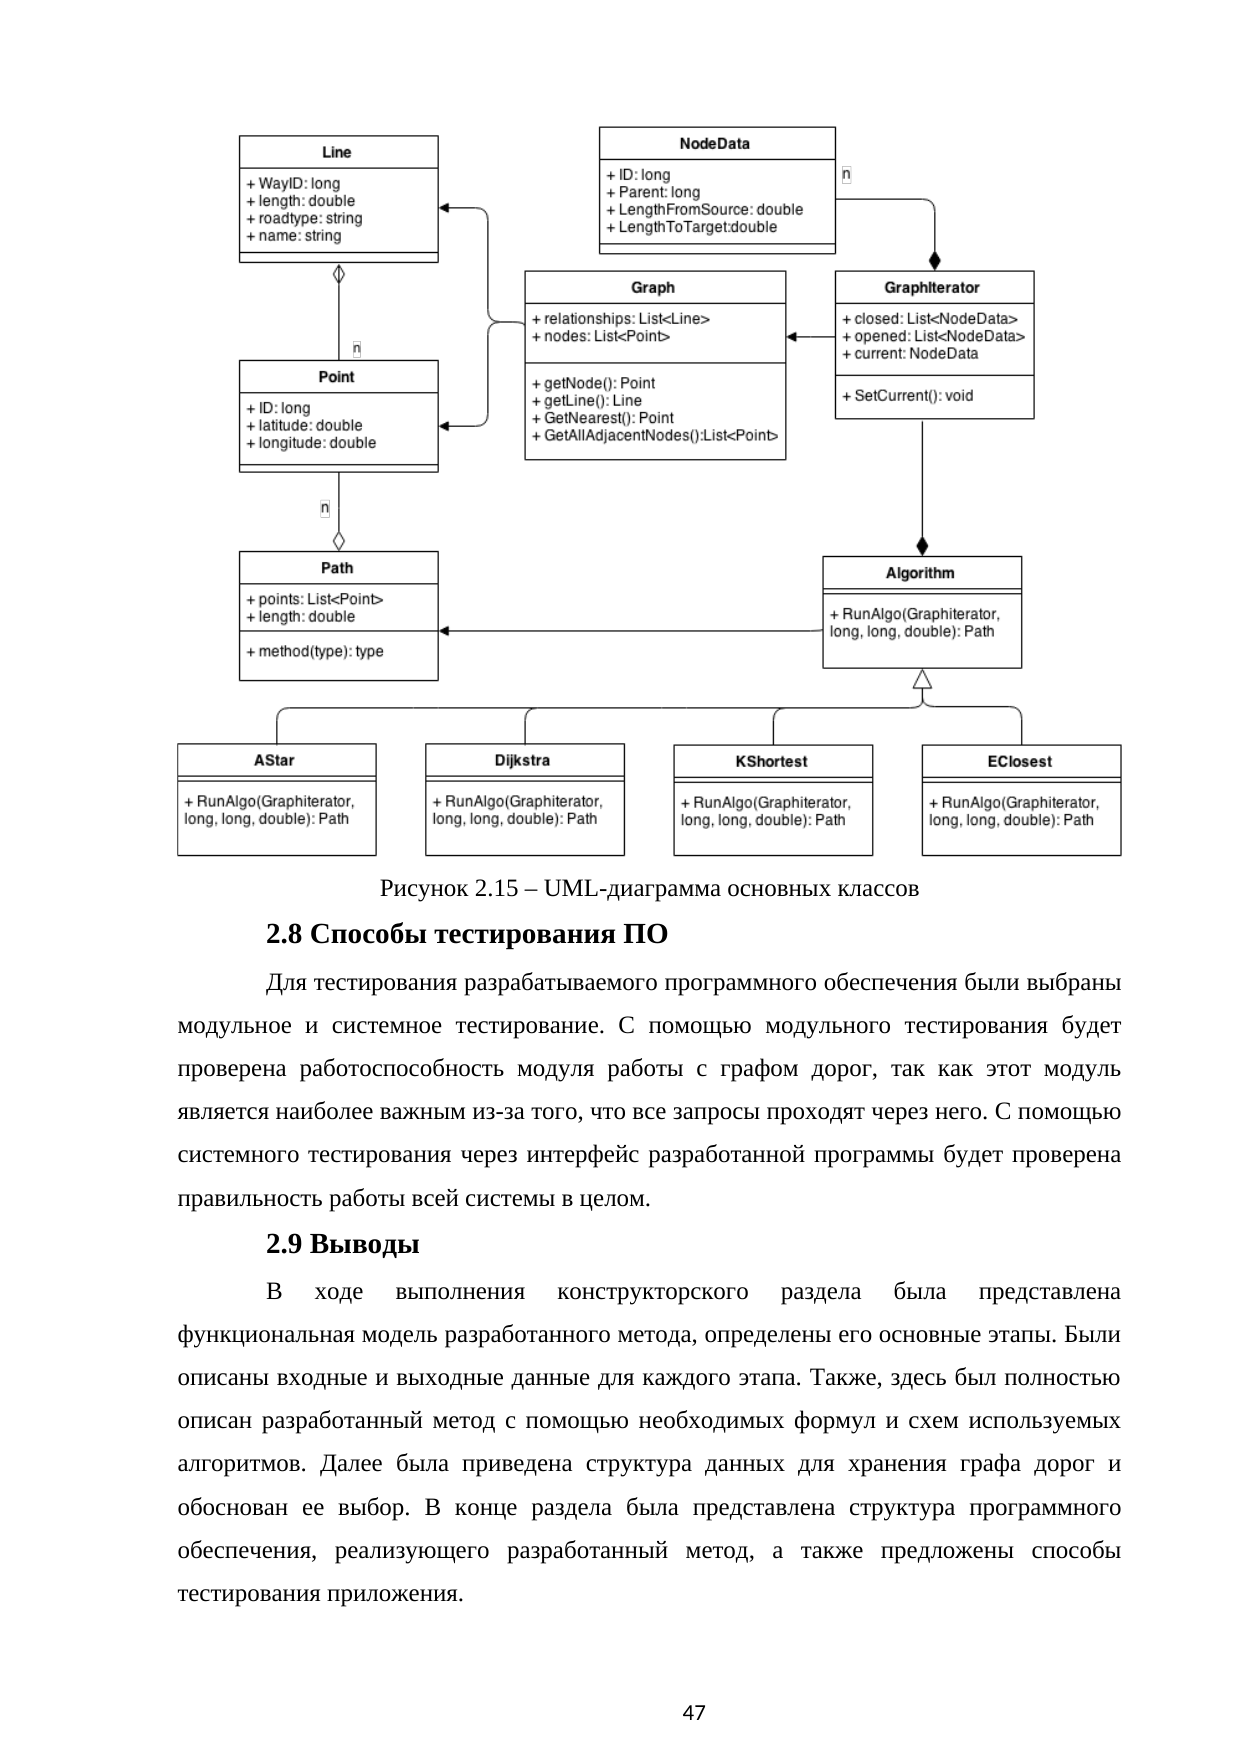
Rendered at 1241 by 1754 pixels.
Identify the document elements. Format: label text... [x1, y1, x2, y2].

list Выводы [177, 1226, 1122, 1259]
text Для тестирования разрабатываемого программного обеспечения были выбраны модульное и системное тестирование. С помощью модульного тестирования будет проверена работоспособность модуля работы с графом дорог, так как этот модуль является наиболее важным из-за того, что все запросы проходят через него. С помощью системного тестирования через интерфейс разработанной программы будет проверена правильность работы всей системы в целом. [177, 967, 1122, 1211]
text Рисунок 2.15 – UML-диаграмма основных классов [177, 873, 1122, 902]
list Способы тестирования ПО [177, 917, 1122, 950]
picture [177, 118, 1123, 860]
text В ходе выполнения конструкторского раздела была представлена функциональная модель разработанного метода, определены его основные этапы. Были описаны входные и выходные данные для каждого этапа. Также, здесь был полностью описан разработанный метод с помощью необходимых формул и схем используемых алгоритмов. Далее была приведена структура данных для хранения графа дорог и обоснован ее выбор. В конце раздела была представлена структура программного обеспечения, реализующего разработанный метод, а также предложены способы тестирования приложения. [177, 1276, 1122, 1607]
